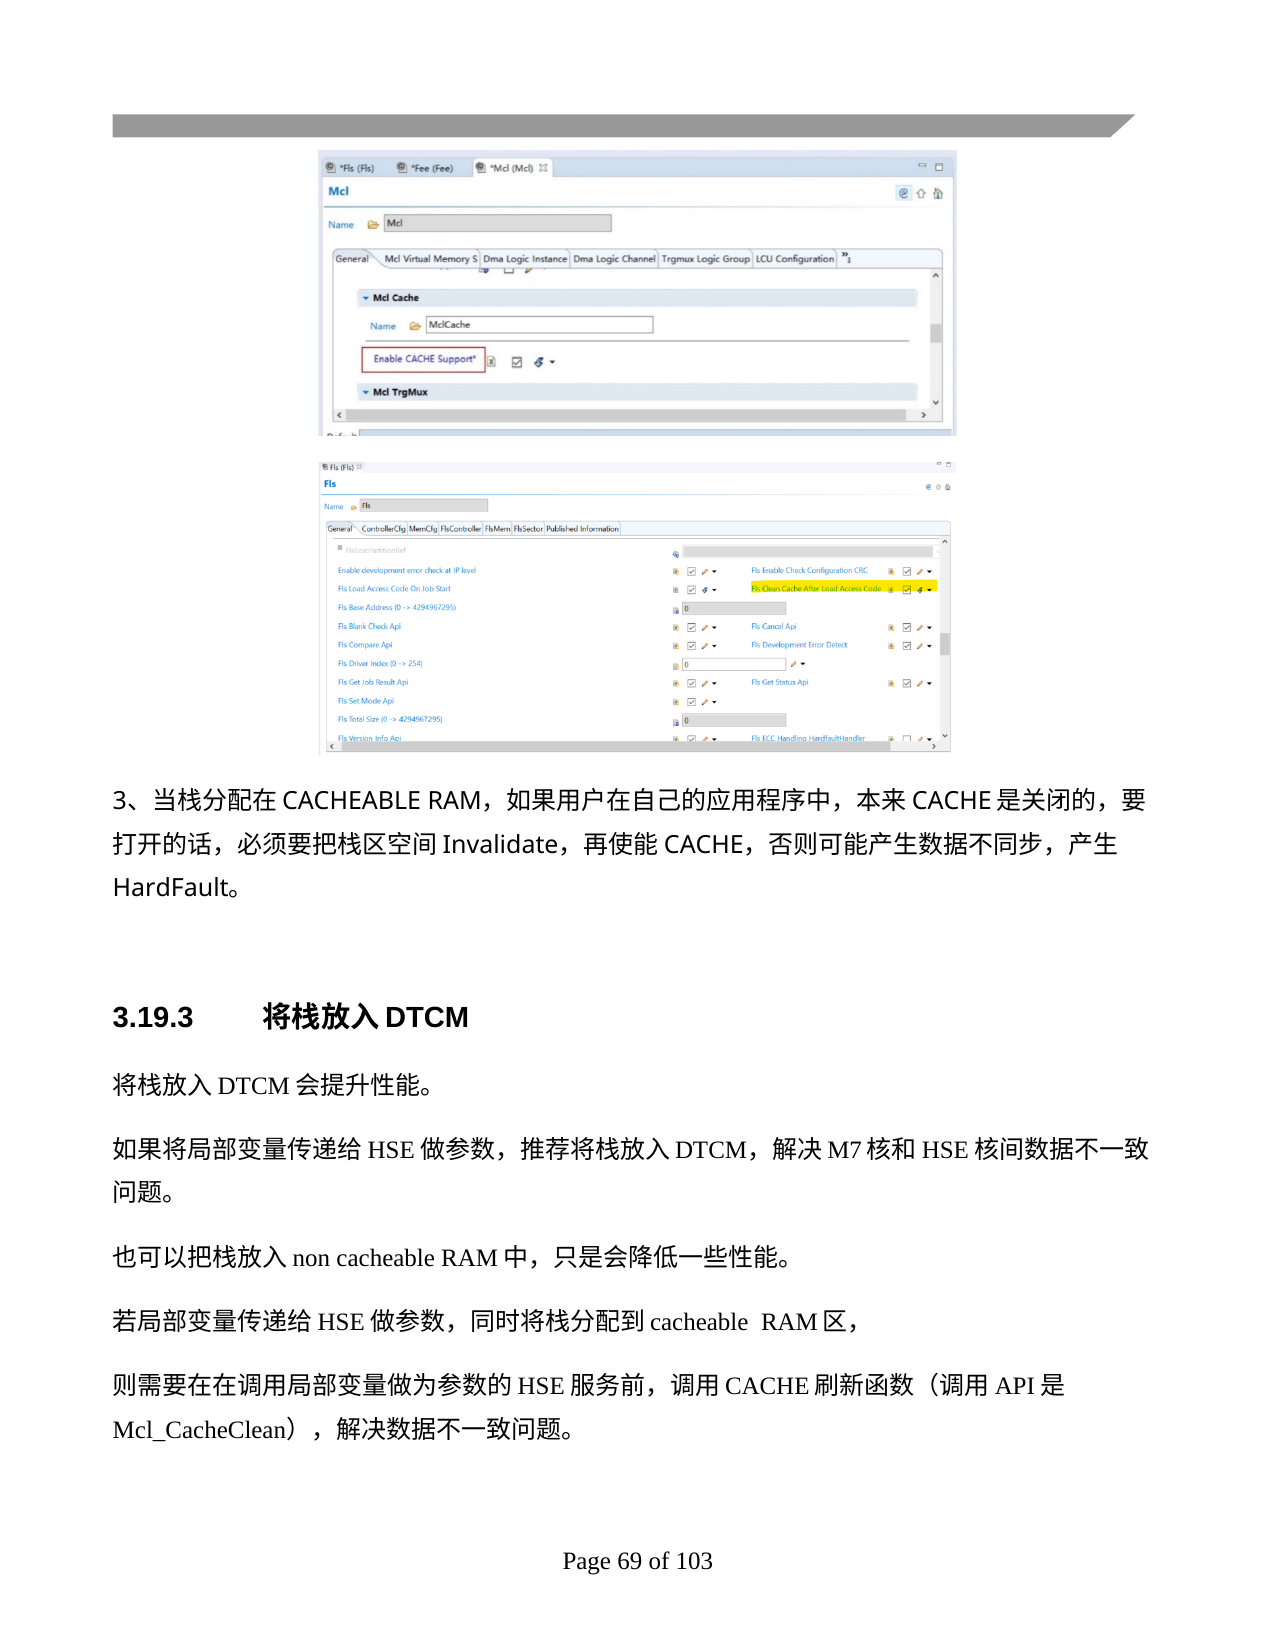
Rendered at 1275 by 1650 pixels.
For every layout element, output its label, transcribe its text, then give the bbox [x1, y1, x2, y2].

text 则需要在在调用局部变量做为参数的HSE服务前，调用CACHE刷新函数（调用API是Mcl_CacheClean），解决数据不一致问题。 [112, 1366, 1162, 1445]
text 3、当栈分配在CACHEABLE RAM，如果用户在自己的应用程序中，本来CACHE是关闭的，要打开的话，必须要把栈区空间Invalidate，再使能CACHE，否则可能产生数据不同步，产生HardFault。 [112, 781, 1162, 904]
text 将栈放入DTCM会提升性能。 [112, 1065, 1162, 1101]
picture [318, 150, 957, 436]
text 也可以把栈放入non cacheable RAM中，只是会降低一些性能。 [112, 1237, 1162, 1273]
text 如果将局部变量传递给HSE做参数，推荐将栈放入DTCM，解决M7核和HSE核间数据不一致问题。 [112, 1129, 1162, 1209]
picture [318, 462, 957, 755]
text 若局部变量传递给HSE做参数，同时将栈分配到cacheable RAM区， [112, 1301, 1162, 1338]
picture [112, 112, 1147, 140]
list 将栈放入DTCM [112, 994, 1162, 1036]
